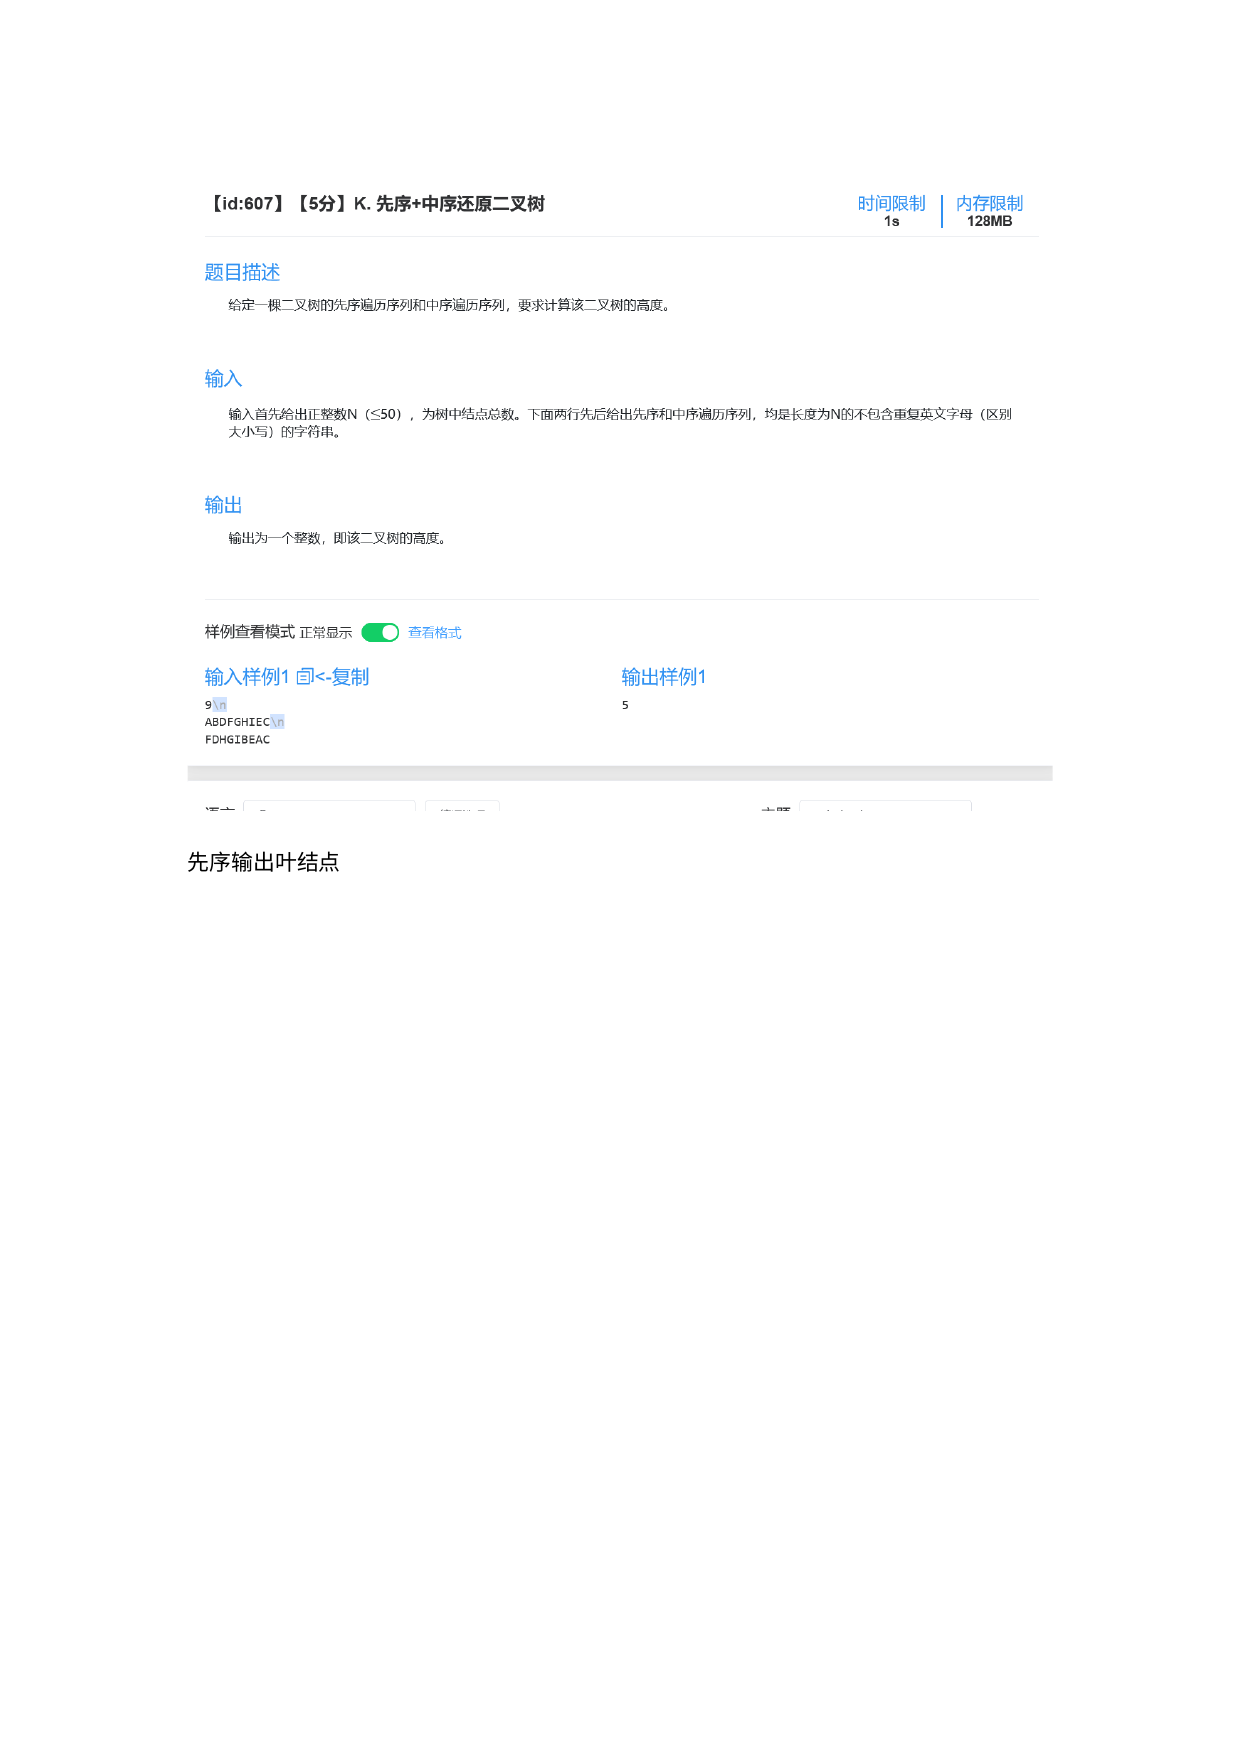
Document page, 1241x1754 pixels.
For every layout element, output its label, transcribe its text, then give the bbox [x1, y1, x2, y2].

text 先序输出叶结点 [187, 844, 1053, 877]
picture [187, 162, 1053, 811]
